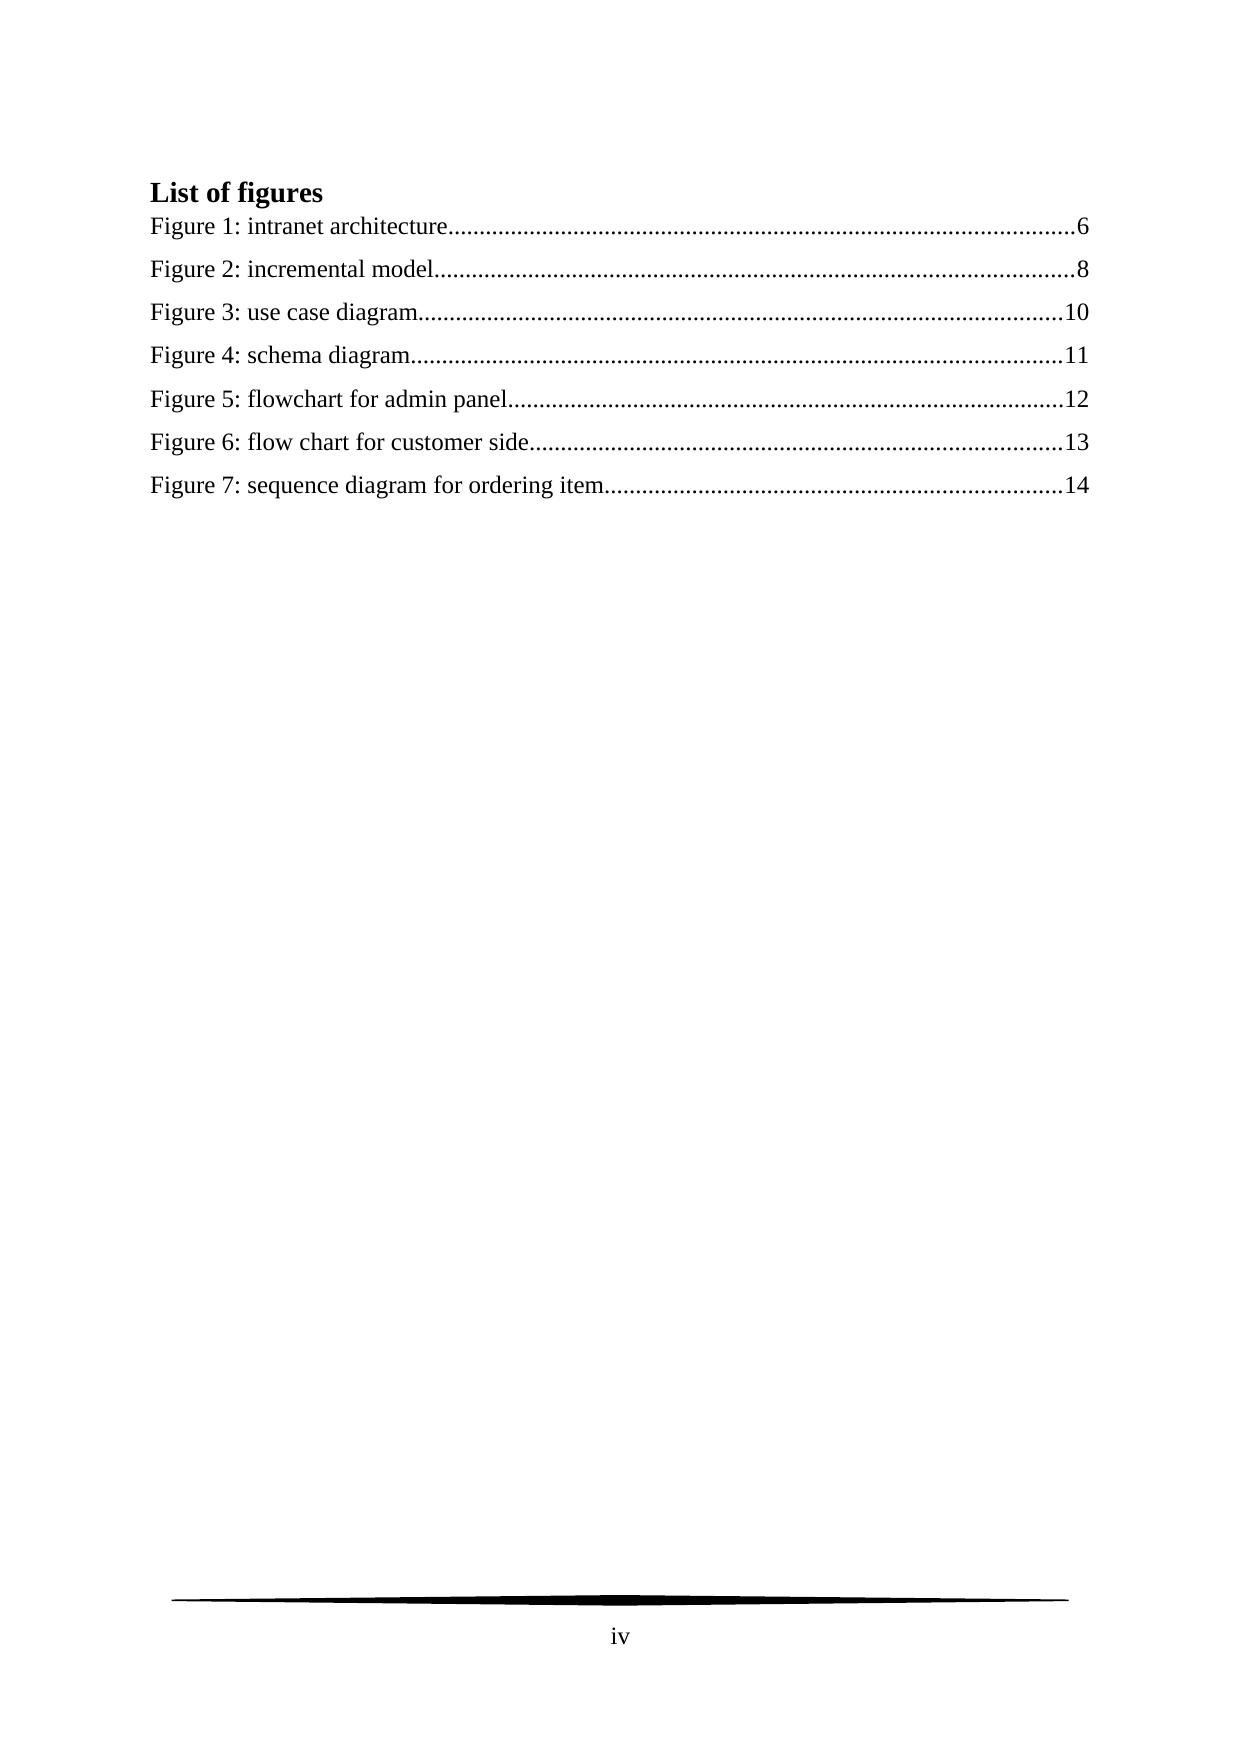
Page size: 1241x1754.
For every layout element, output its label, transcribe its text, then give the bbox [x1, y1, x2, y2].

text Figure 7: sequence diagram for ordering item 14 [150, 470, 1090, 499]
text Figure 6: flow chart for customer side 13 [150, 427, 1090, 456]
text Figure 2: incremental model 8 [150, 254, 1090, 283]
text Figure 1: intranet architecture 6 [150, 211, 1090, 240]
text Figure 4: schema diagram 11 [150, 341, 1090, 369]
text Figure 3: use case diagram 10 [150, 297, 1090, 326]
subtitle List of figures [150, 175, 1090, 208]
text Figure 5: flowchart for admin panel 12 [150, 384, 1090, 412]
